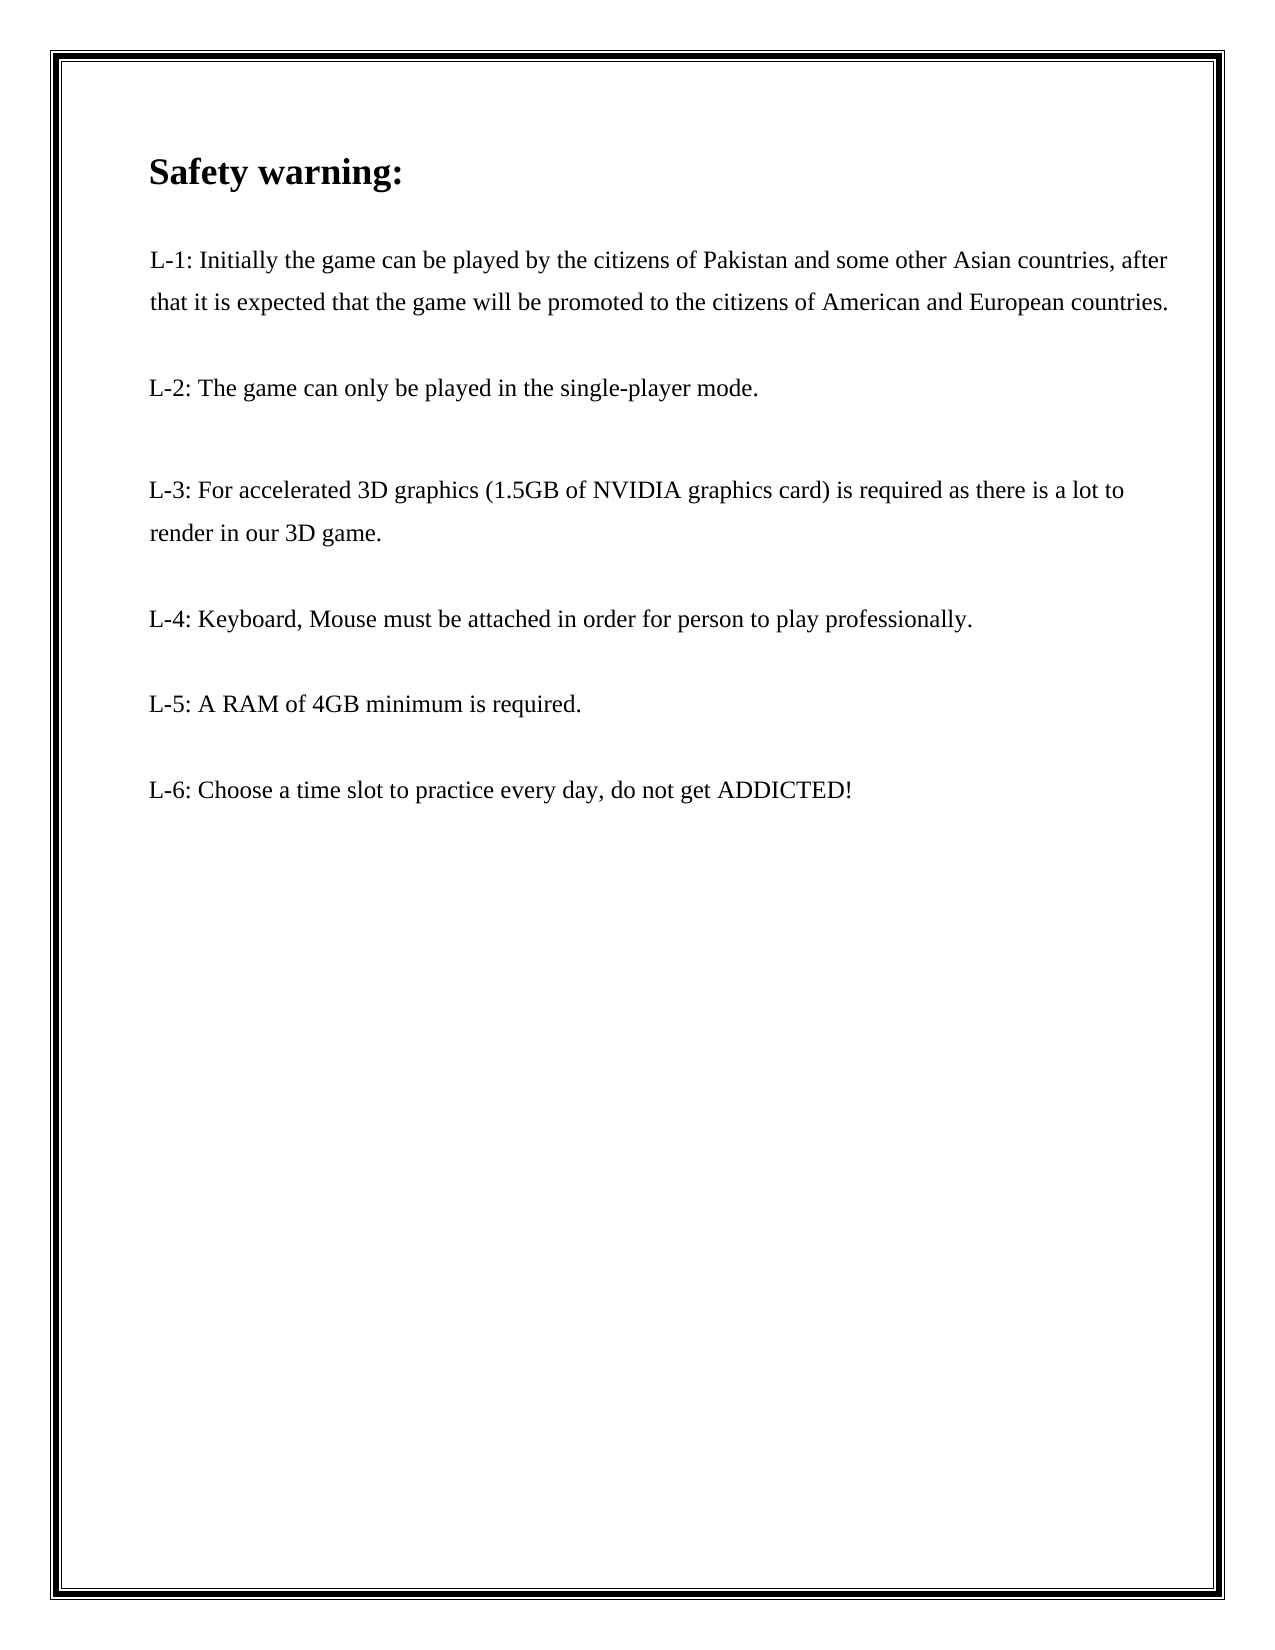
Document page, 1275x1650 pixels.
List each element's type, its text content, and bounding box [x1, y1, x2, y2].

text L-5: A RAM of 4GB minimum is required. [148, 689, 1126, 718]
text L-6: Choose a time slot to practice every day, do not get ADDICTED! [148, 775, 1126, 803]
text Safety warning: [148, 149, 1181, 192]
text L-2: The game can only be played in the single-player mode. [148, 373, 1126, 402]
text L-3: For accelerated 3D graphics (1.5GB of NVIDIA graphics card) is required as there is a lot to render in our 3D game. [148, 475, 1126, 547]
text L-4: Keyboard, Mouse must be attached in order for person to play professionally. [148, 604, 1126, 632]
text L-1: Initially the game can be played by the citizens of Pakistan and some other Asian countries, after that it is expected that the game will be promoted to the citizens of American and European countries. [150, 245, 1176, 316]
